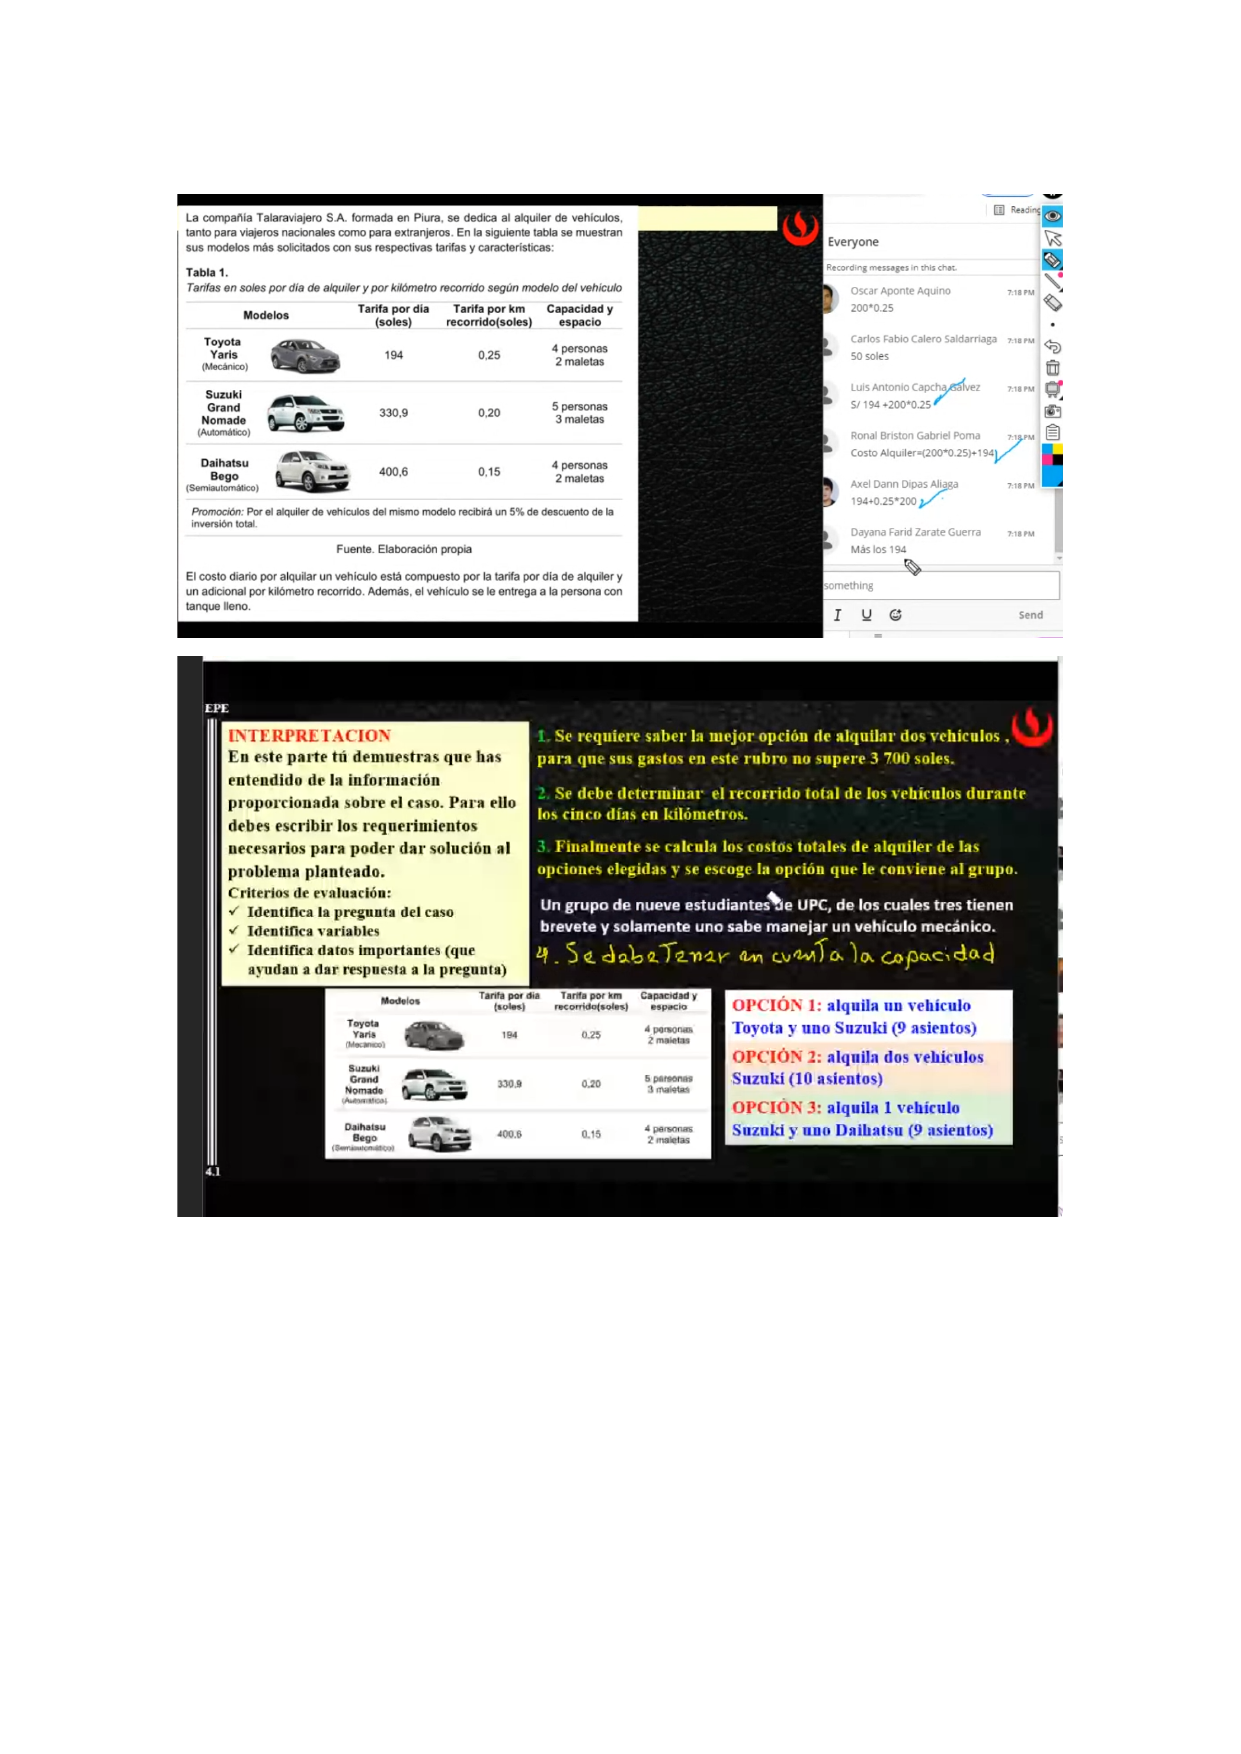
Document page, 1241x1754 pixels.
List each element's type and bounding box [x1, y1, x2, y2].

picture [177, 194, 1063, 638]
picture [177, 656, 1063, 1217]
